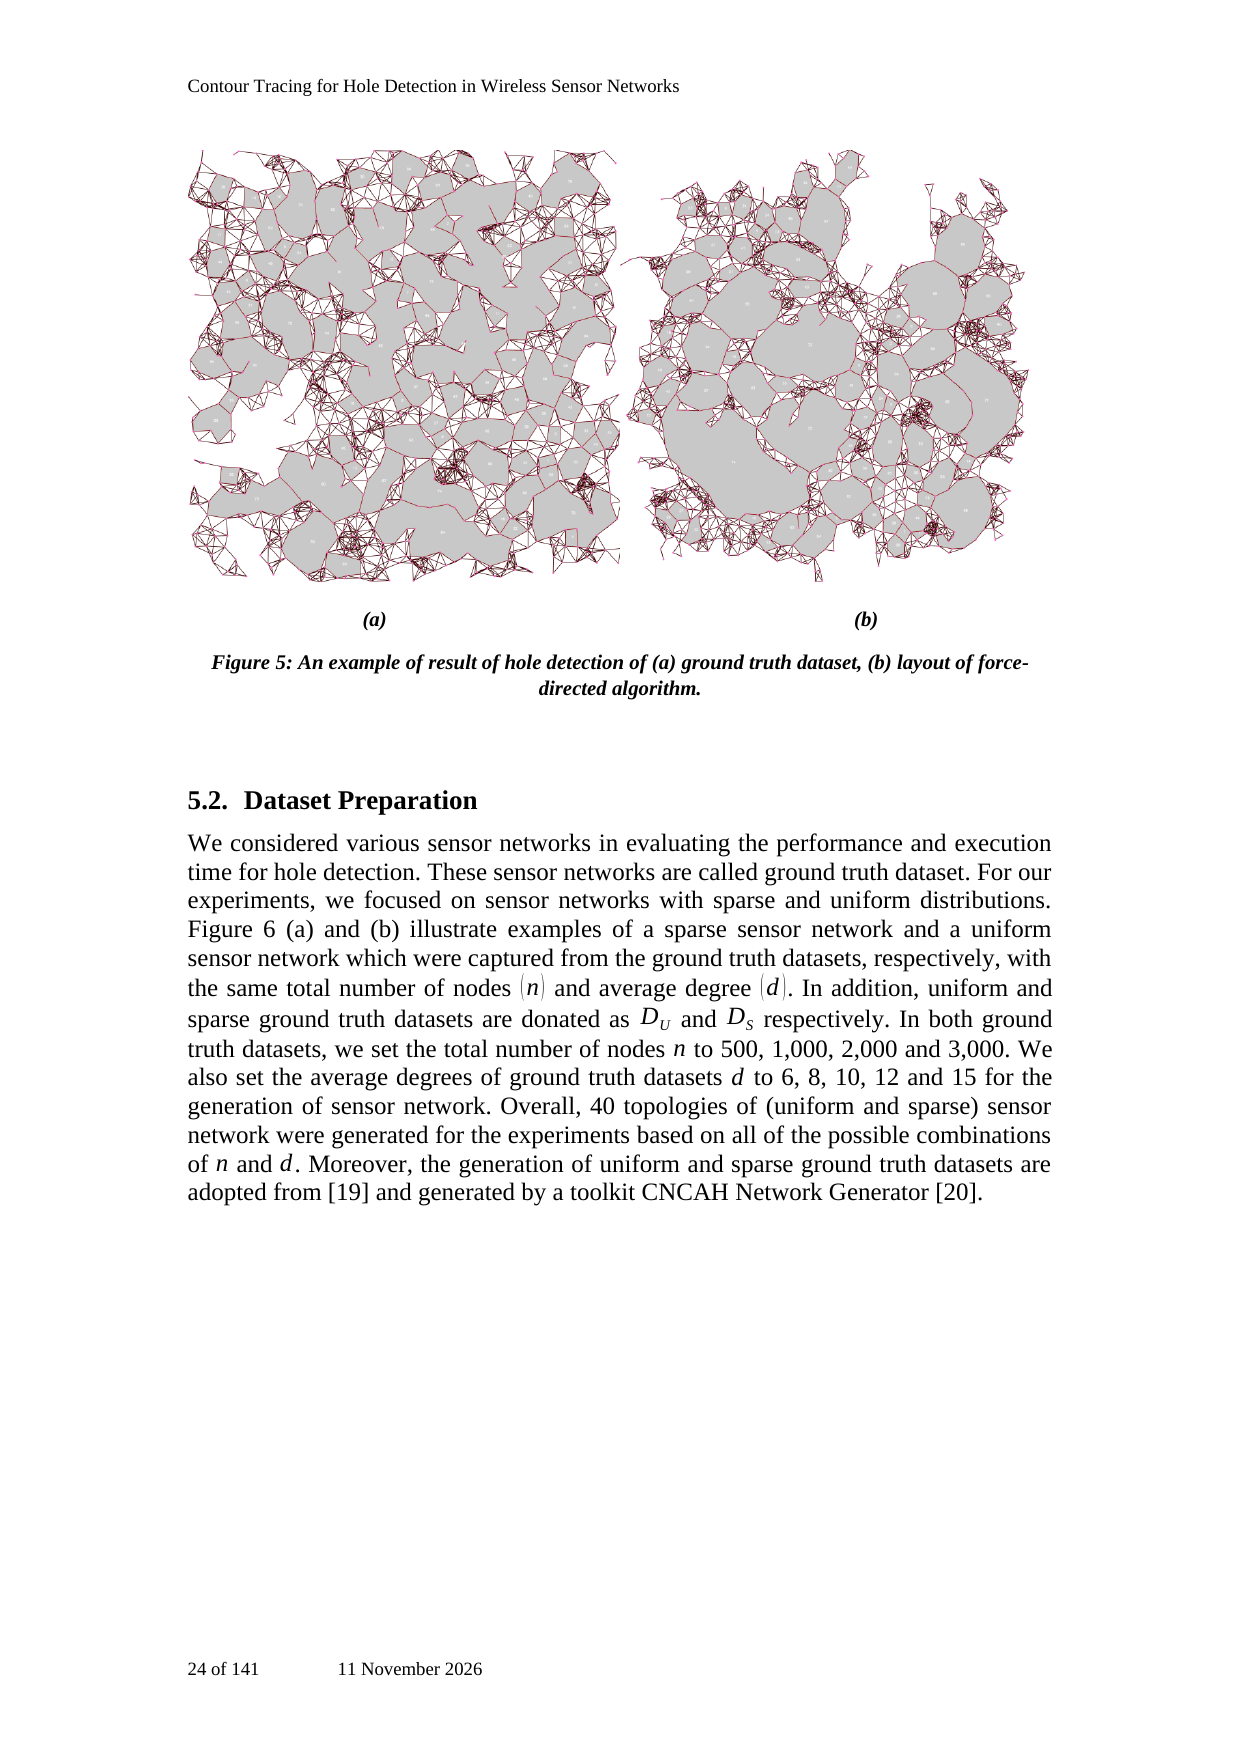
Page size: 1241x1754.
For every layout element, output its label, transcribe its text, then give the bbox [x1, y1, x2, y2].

picture [188, 150, 1053, 582]
subtitle Dataset Preparation [187, 784, 1028, 816]
text (a) (b) [187, 607, 1053, 631]
text We considered various sensor networks in evaluating the performance and execution time for hole detection. These sensor networks are called ground truth dataset. For our experiments, we focused on sensor networks with sparse and uniform distributions. Figure 6 (a) and (b) illustrate examples of a sparse sensor network and a uniform sensor network which were captured from the ground truth datasets, respectively, with the same total number of nodes and average degree . In addition, uniform and sparse ground truth datasets are donated as and respectively. In both ground truth datasets, we set the total number of nodes to 500, 1,000, 2,000 and 3,000. We also set the average degrees of ground truth datasets to 6, 8, 10, 12 and 15 for the generation of sensor network. Overall, 40 topologies of (uniform and sparse) sensor network were generated for the experiments based on all of the possible combinations of and . Moreover, the generation of uniform and sparse ground truth datasets are adopted from [19] and generated by a toolkit CNCAH Network Generator [20]. [187, 828, 1053, 1206]
text Figure 5: An example of result of hole detection of (a) ground truth dataset, (b) layout of force-directed algorithm. [187, 649, 1053, 699]
